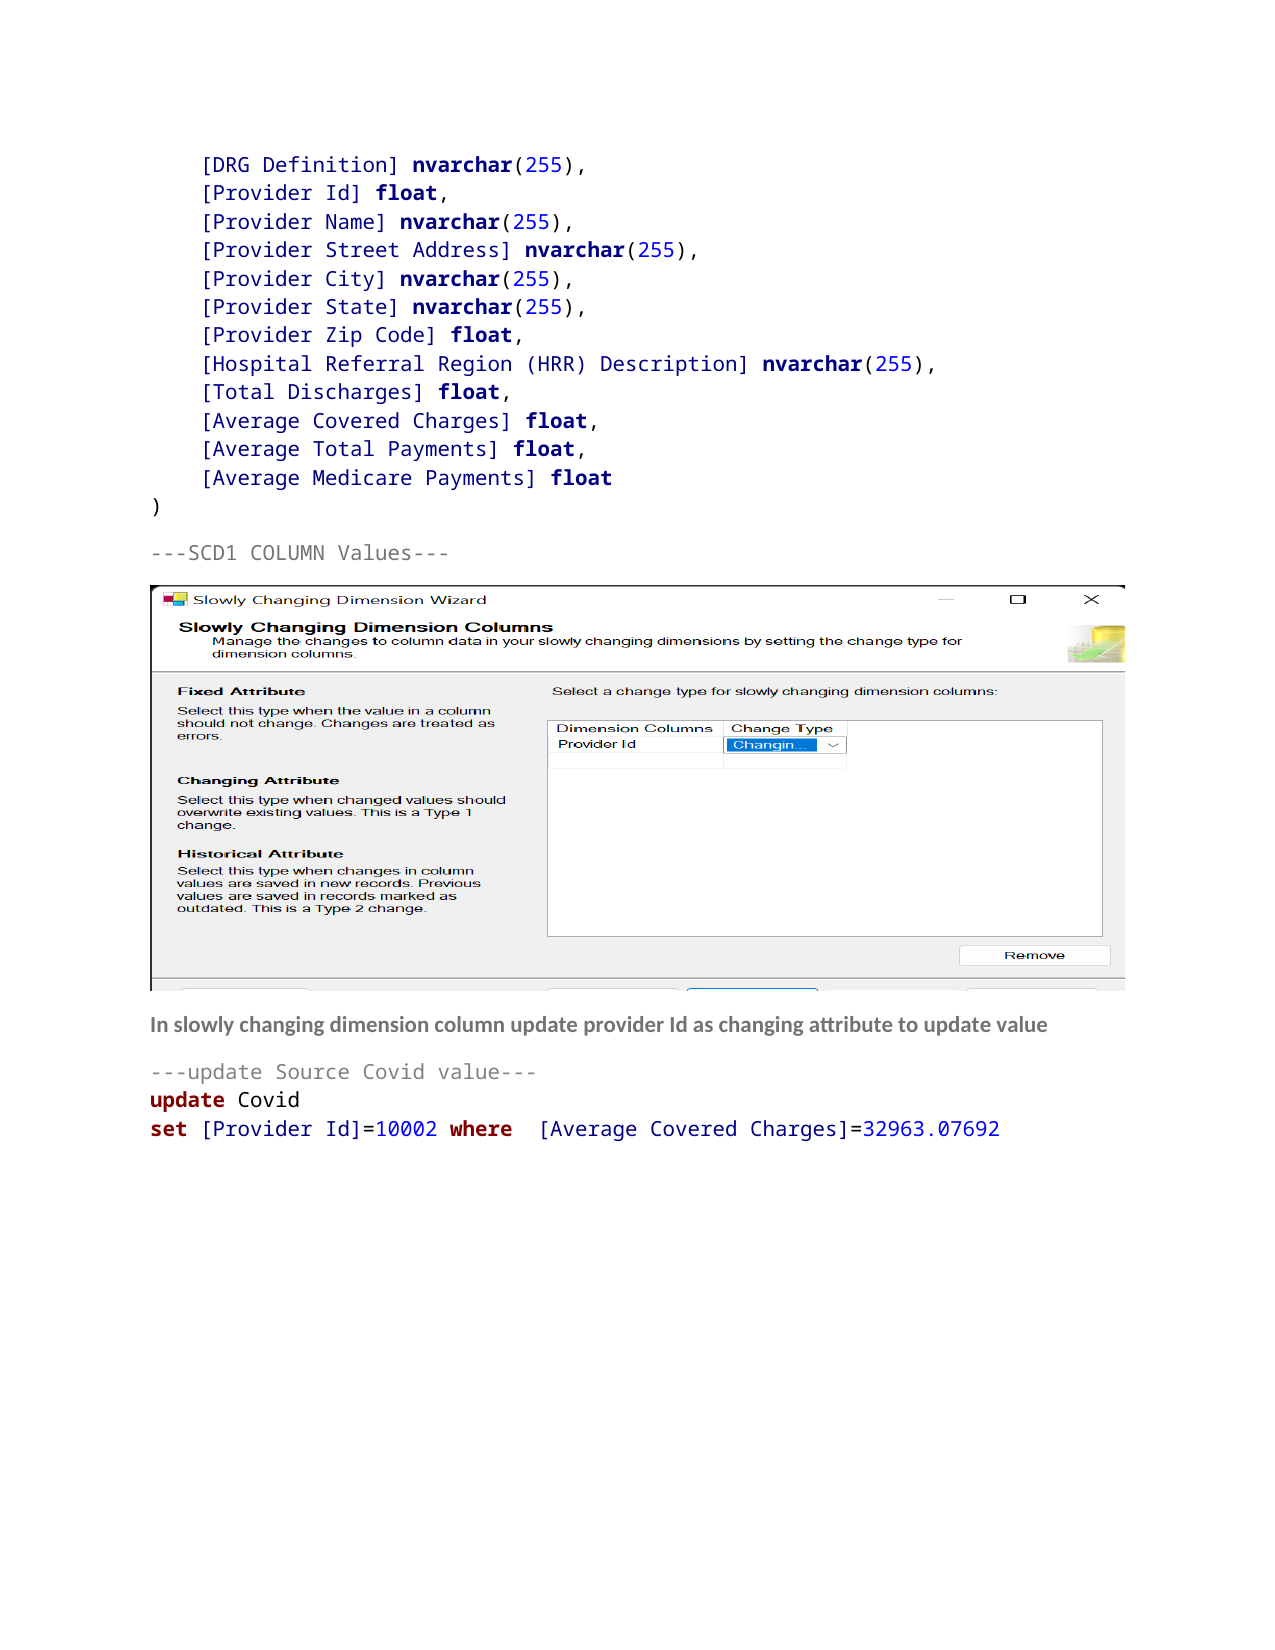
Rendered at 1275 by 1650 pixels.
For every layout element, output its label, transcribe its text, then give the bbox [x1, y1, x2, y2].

text set [Provider Id]=10002 where [Average Covered Charges]=32963.07692 [150, 1114, 1125, 1142]
text In slowly changing dimension column update provider Id as changing attribute to update value [150, 1010, 1125, 1038]
text ) [150, 491, 1125, 520]
text [Total Discharges] float, [150, 377, 1125, 406]
text [Average Covered Charges] float, [150, 406, 1125, 434]
text [Provider Zip Code] float, [150, 321, 1125, 349]
text [Provider Id] float, [150, 178, 1125, 207]
text update Covid [150, 1085, 1125, 1114]
text [Average Medicare Payments] float [150, 463, 1125, 491]
text ---SCD1 COLUMN Values--- [150, 538, 1125, 567]
text [Provider Name] nvarchar(255), [150, 207, 1125, 235]
text [Provider State] nvarchar(255), [150, 292, 1125, 321]
text [Average Total Payments] float, [150, 434, 1125, 463]
text [Provider Street Address] nvarchar(255), [150, 235, 1125, 264]
text ---update Source Covid value--- [150, 1057, 1125, 1085]
text [Provider City] nvarchar(255), [150, 264, 1125, 292]
text [DRG Definition] nvarchar(255), [150, 150, 1125, 178]
text [Hospital Referral Region (HRR) Description] nvarchar(255), [150, 349, 1125, 377]
picture [150, 585, 1125, 991]
